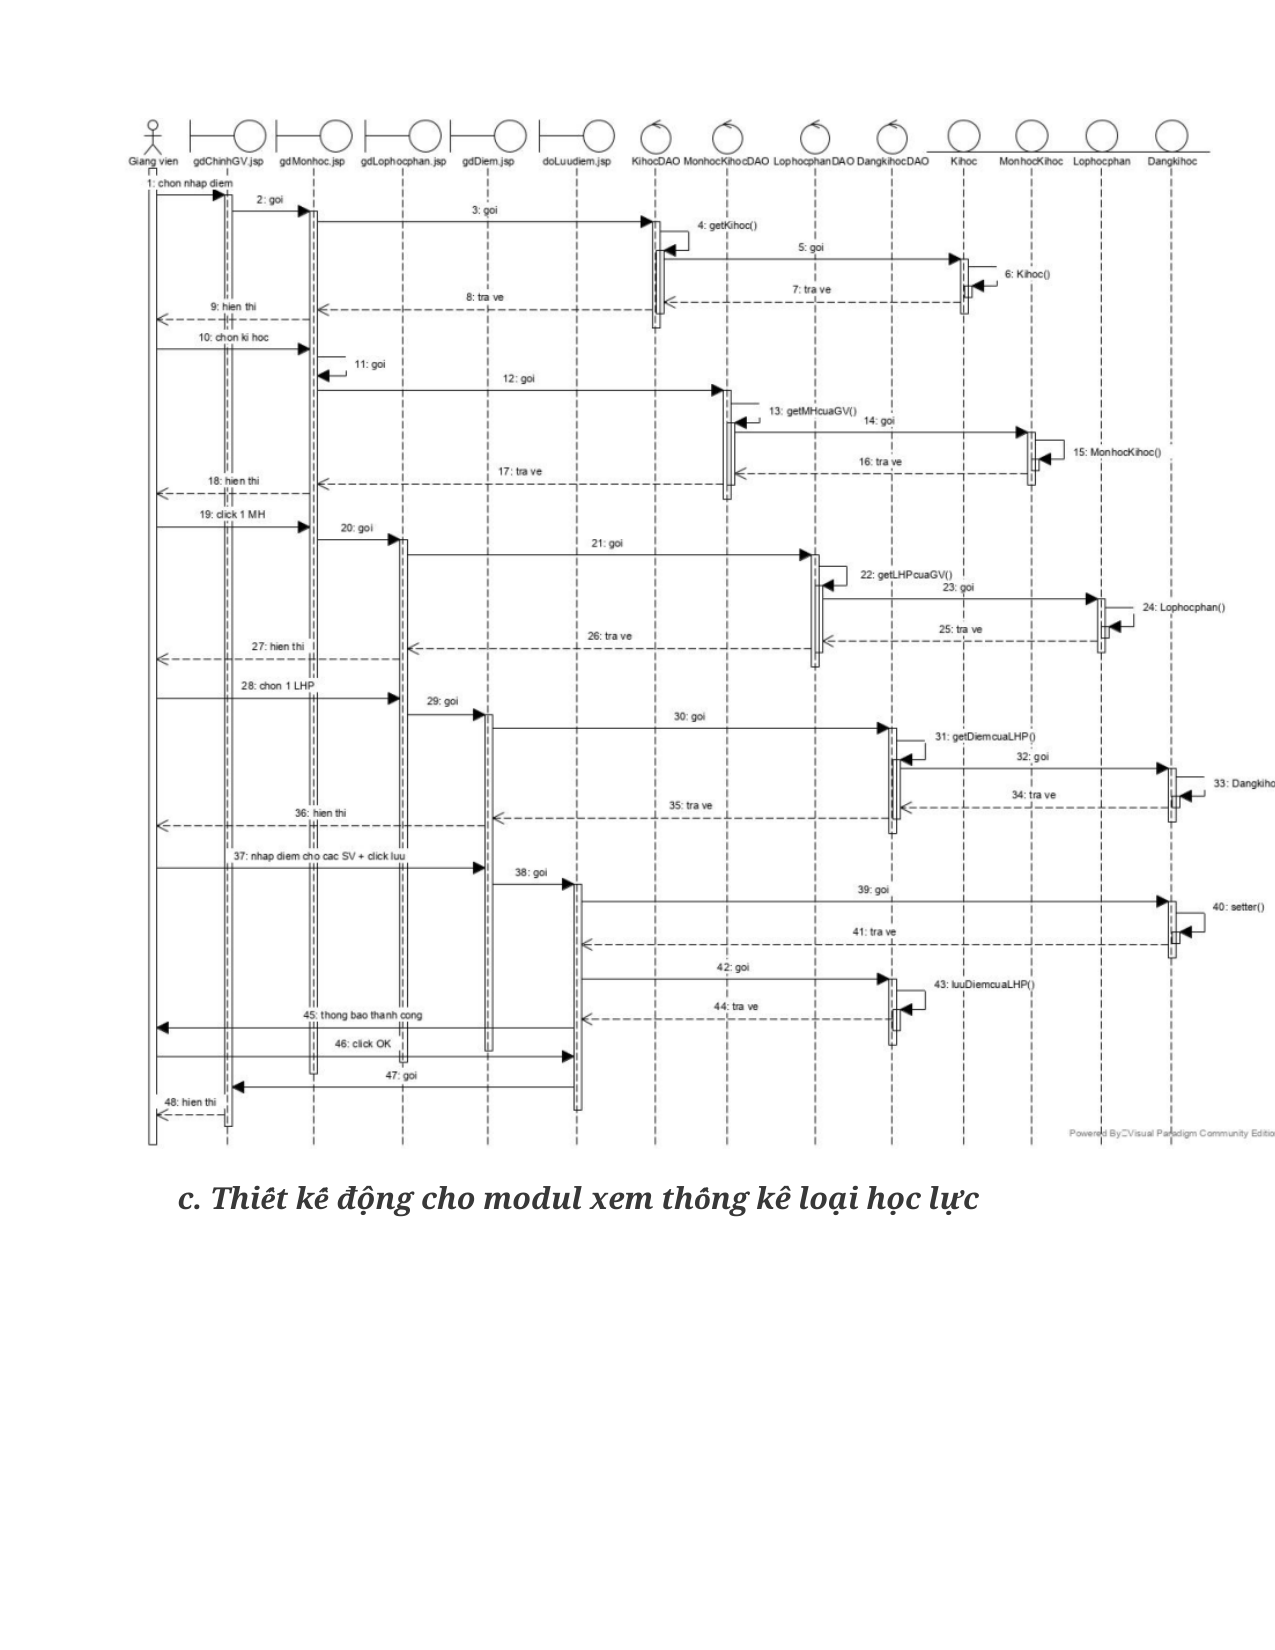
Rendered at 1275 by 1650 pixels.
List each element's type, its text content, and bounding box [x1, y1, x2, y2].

text c. Thiết kế động cho modul xem thống kê loại học lực [177, 1177, 1157, 1218]
picture [118, 118, 1275, 1149]
